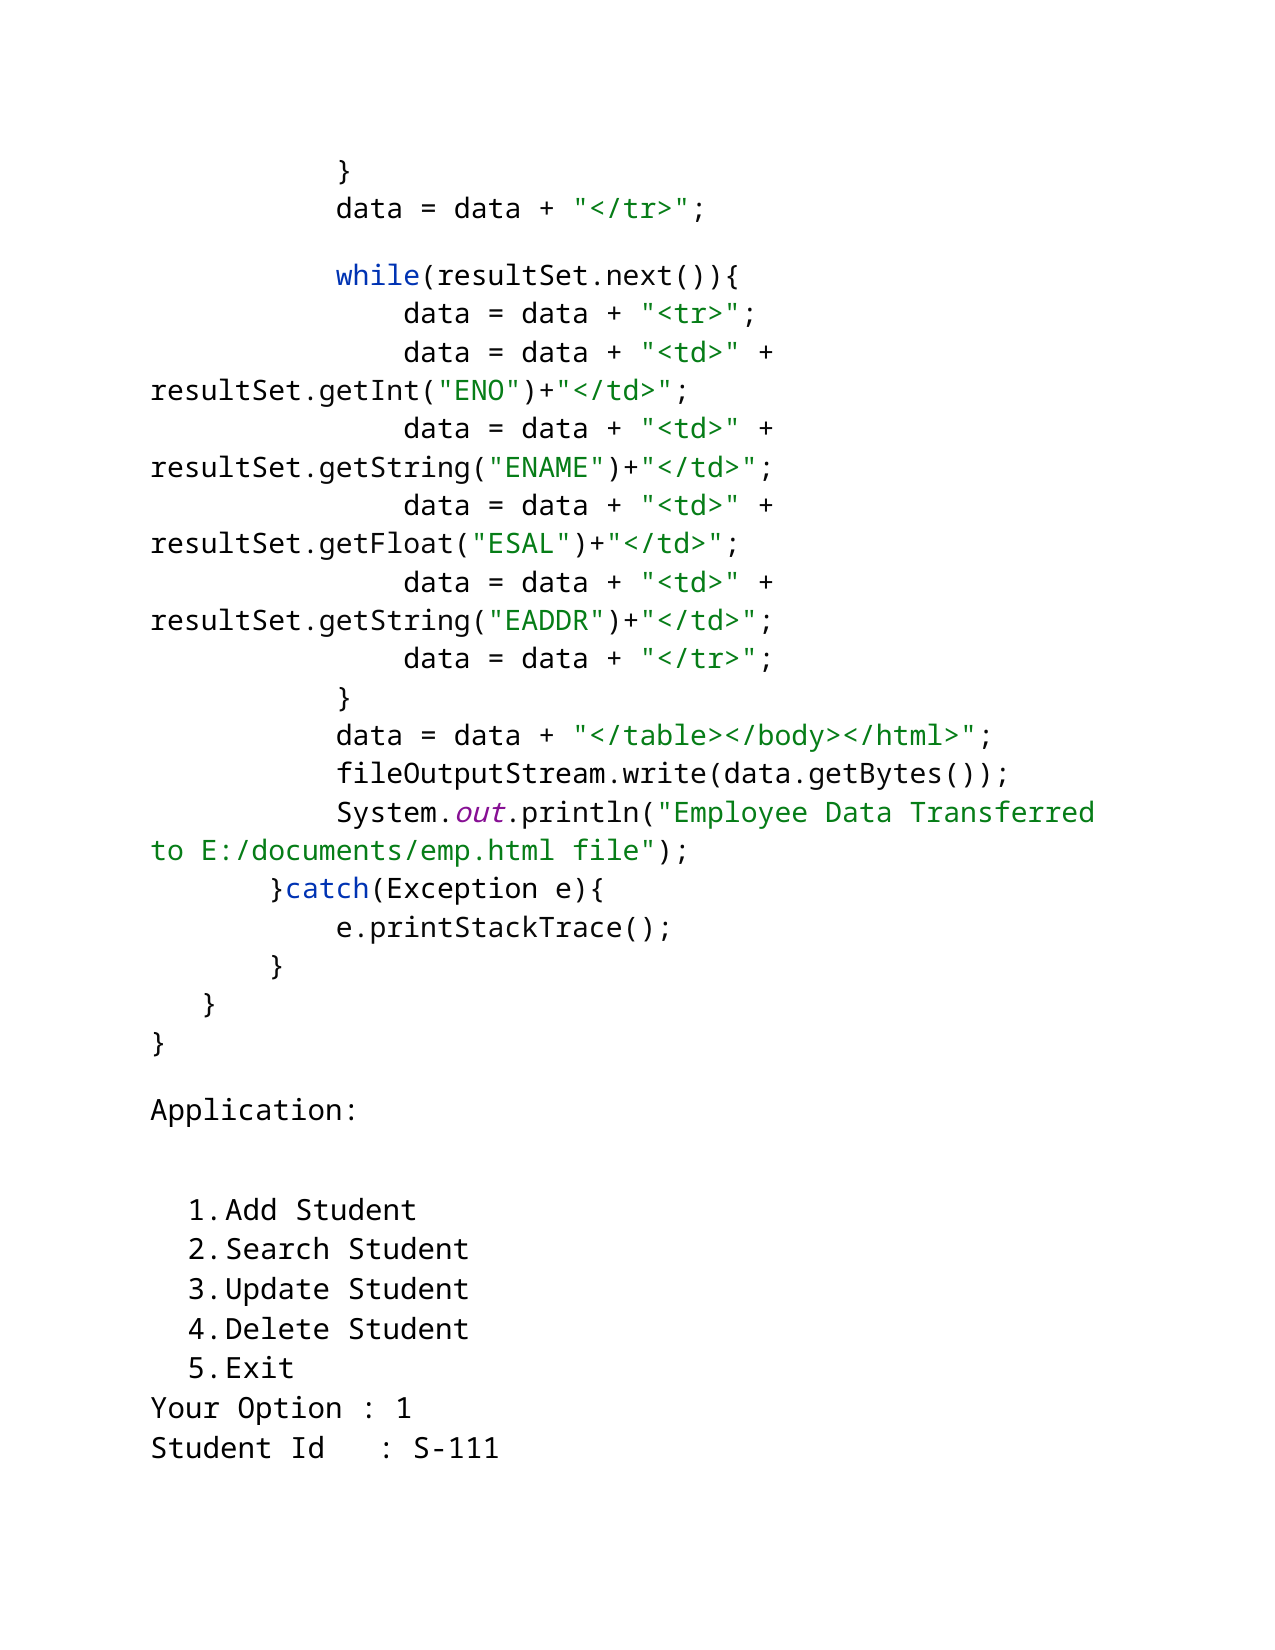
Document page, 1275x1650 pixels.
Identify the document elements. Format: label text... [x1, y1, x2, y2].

text } [150, 1022, 1125, 1060]
text Application: [150, 1089, 1125, 1129]
text System.out.println("Employee Data Transferred to E:/documents/emp.html file"); [150, 792, 1125, 869]
text } [150, 150, 1125, 188]
text } [150, 984, 1125, 1022]
text data = data + "<tr>"; [150, 294, 1125, 332]
text e.printStackTrace(); [150, 907, 1125, 945]
text Your Option : 1 [150, 1387, 1125, 1427]
text data = data + "<td>" + resultSet.getFloat("ESAL")+"</td>"; [150, 485, 1125, 562]
text Student Id : S-111 [150, 1427, 1125, 1467]
text } [150, 945, 1125, 984]
text data = data + "<td>" + resultSet.getString("ENAME")+"</td>"; [150, 409, 1125, 485]
list Exit [187, 1348, 1125, 1387]
text while(resultSet.next()){ [150, 255, 1125, 294]
list Search Student [187, 1228, 1125, 1268]
list Update Student [187, 1268, 1125, 1308]
text data = data + "</tr>"; [150, 188, 1125, 227]
text fileOutputStream.write(data.getBytes()); [150, 754, 1125, 792]
list Delete Student [187, 1308, 1125, 1348]
text data = data + "</tr>"; [150, 639, 1125, 677]
text data = data + "<td>" + resultSet.getInt("ENO")+"</td>"; [150, 332, 1125, 409]
text } [150, 677, 1125, 715]
text }catch(Exception e){ [150, 869, 1125, 907]
text data = data + "</table></body></html>"; [150, 715, 1125, 754]
text data = data + "<td>" + resultSet.getString("EADDR")+"</td>"; [150, 562, 1125, 639]
list Add Student [187, 1189, 1125, 1228]
